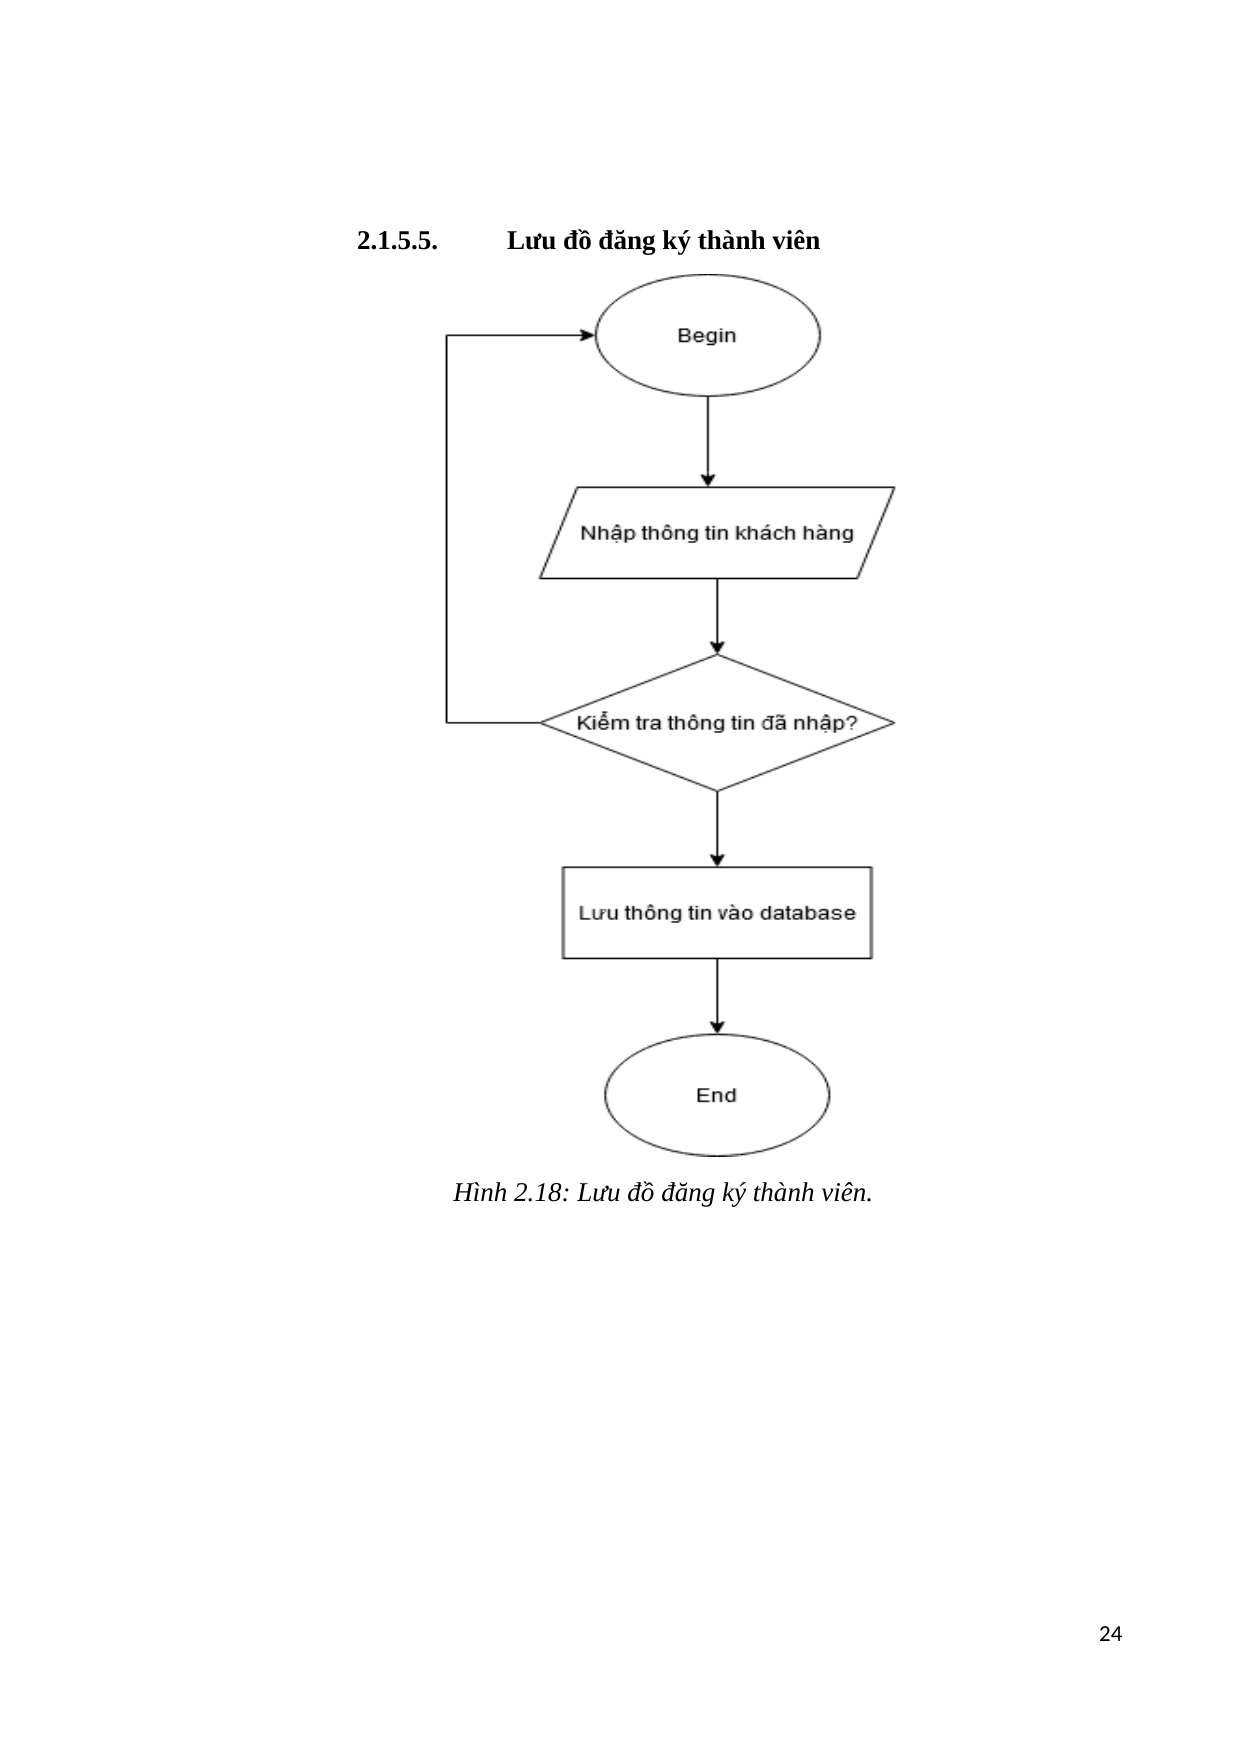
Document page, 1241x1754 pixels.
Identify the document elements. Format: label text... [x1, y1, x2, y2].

text Hình 2.18: Lưu đồ đăng ký thành viên. [207, 1176, 1122, 1207]
list Lưu đồ đăng ký thành viên [357, 224, 1122, 255]
picture [433, 274, 896, 1157]
